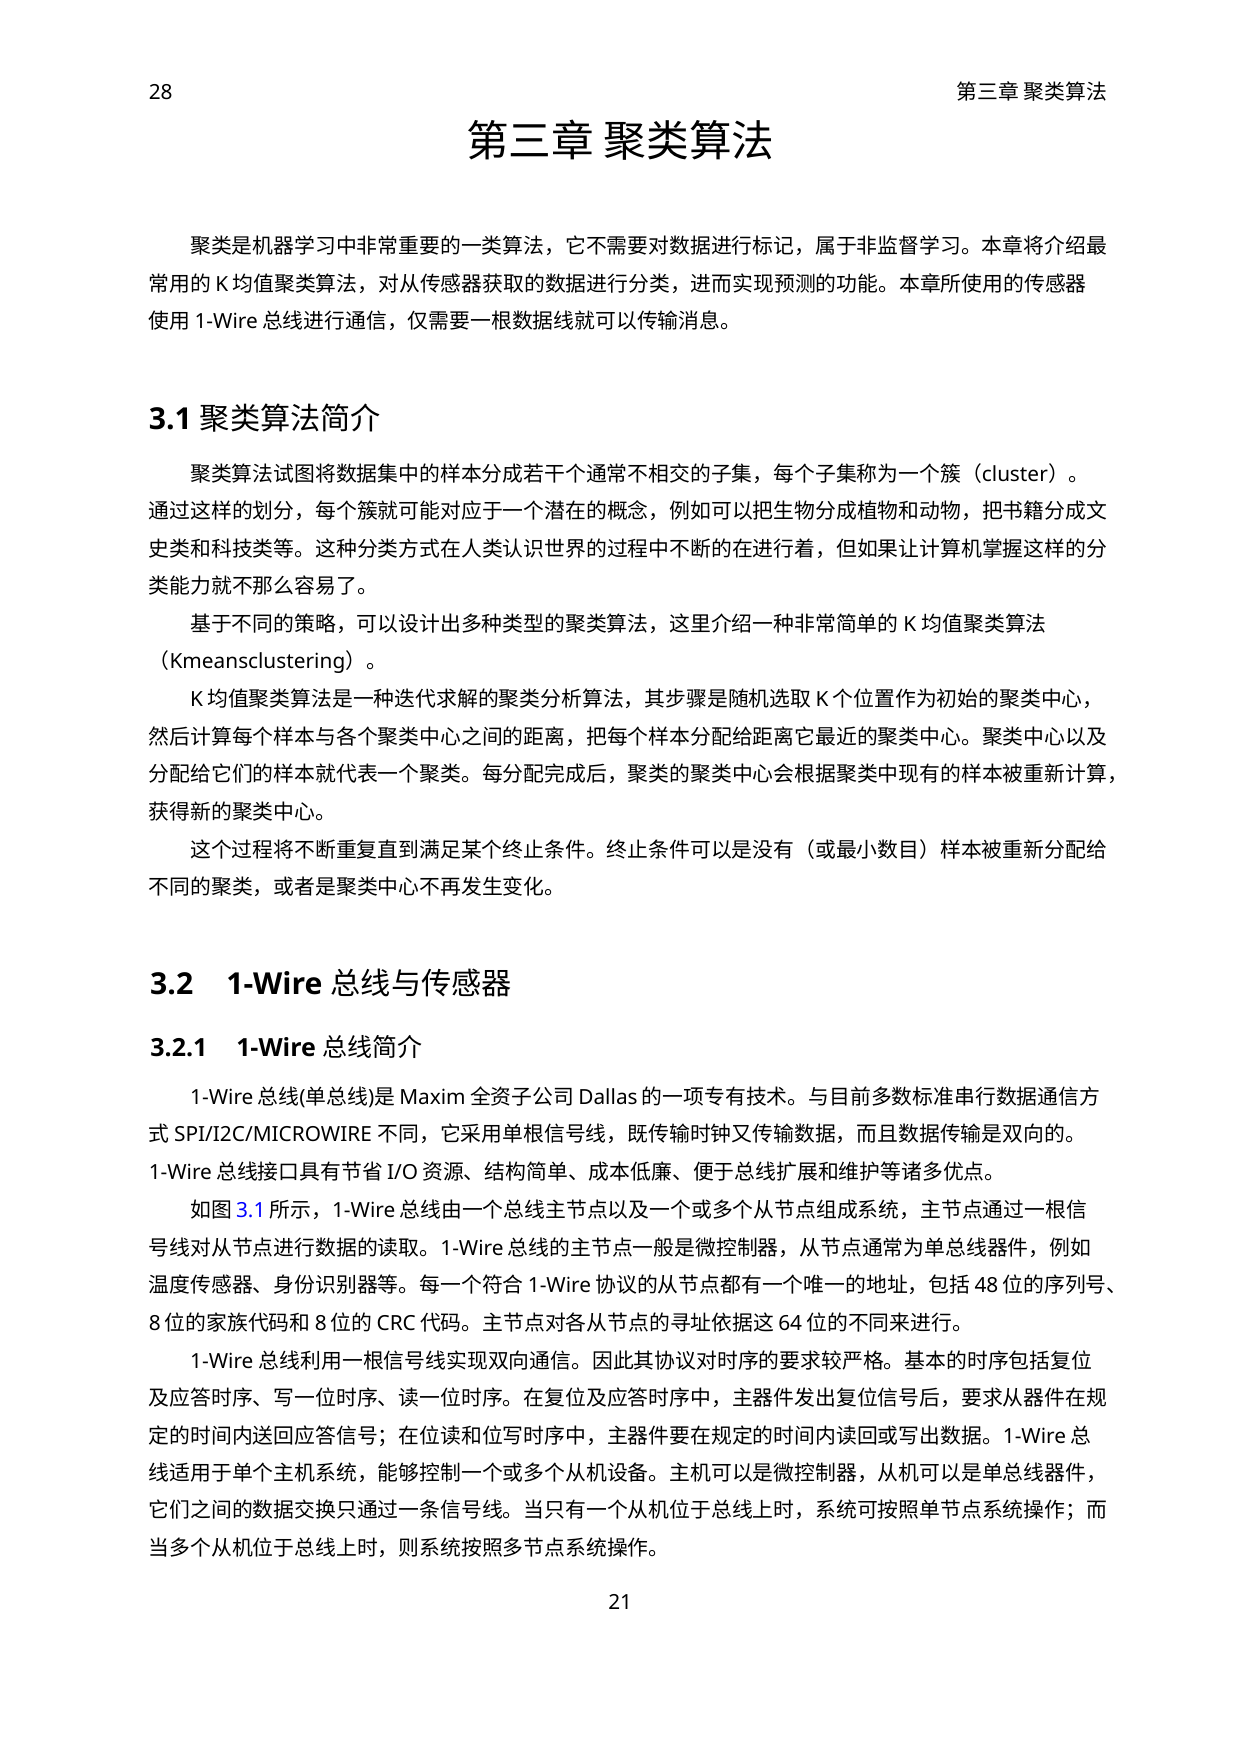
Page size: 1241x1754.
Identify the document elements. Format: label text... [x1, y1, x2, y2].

text 1-Wire总线(单总线)是Maxim全资子公司Dallas的一项专有技术。与目前多数标准串行数据通信方式 SPI/I2C/MICROWIRE 不同，它采用单根信号线，既传输时钟又传输数据，而且数据传输是双向的。 [148, 1080, 1107, 1148]
text 聚类算法试图将数据集中的样本分成若干个通常不相交的子集，每个子集称为一个簇（cluster）。通过这样的划分，每个簇就可能对应于一个潜在的概念，例如可以把生物分成植物和动物，把书籍分成文史类和科技类等。这种分类方式在人类认识世界的过程中不断的在进行着，但如果让计算机掌握这样的分类能力就不那么容易了。 [148, 457, 1107, 599]
text 3.2 1-Wire 总线与传感器 [110, 959, 1107, 1003]
text 21 [135, 1587, 1105, 1616]
text 第三章 聚类算法 [135, 107, 1105, 169]
text 3.1 聚类算法简介 [148, 394, 1107, 438]
text 1-Wire 总线利用一根信号线实现双向通信。因此其协议对时序的要求较严格。基本的时序包括复位及应答时序、写一位时序、读一位时序。在复位及应答时序中，主器件发出复位信号后，要求从器件在规定的时间内送回应答信号；在位读和位写时序中，主器件要在规定的时间内读回或写出数据。1-Wire总线适用于单个主机系统，能够控制一个或多个从机设备。主机可以是微控制器，从机可以是单总线器件，它们之间的数据交换只通过一条信号线。当只有一个从机位于总线上时，系统可按照单节点系统操作；而当多个从机位于总线上时，则系统按照多节点系统操作。 [148, 1344, 1107, 1561]
text 这个过程将不断重复直到满足某个终止条件。终止条件可以是没有（或最小数目）样本被重新分配给不同的聚类，或者是聚类中心不再发生变化。 [148, 833, 1107, 900]
text 基于不同的策略，可以设计出多种类型的聚类算法，这里介绍一种非常简单的 K 均值聚类算法（Kmeansclustering）。 [148, 607, 1107, 675]
text 聚类是机器学习中非常重要的一类算法，它不需要对数据进行标记，属于非监督学习。本章将介绍最常用的K均值聚类算法，对从传感器获取的数据进行分类，进而实现预测的功能。本章所使用的传感器使用1-Wire总线进行通信，仅需要一根数据线就可以传输消息。 [148, 229, 1107, 335]
text 3.2.1 1-Wire 总线简介 [110, 1028, 1107, 1064]
text 1-Wire总线接口具有节省I/O资源、结构简单、成本低廉、便于总线扩展和维护等诸多优点。 [148, 1155, 1107, 1186]
text 如图3.1所示，1-Wire总线由一个总线主节点以及一个或多个从节点组成系统，主节点通过一根信号线对从节点进行数据的读取。1-Wire总线的主节点一般是微控制器，从节点通常为单总线器件，例如温度传感器、身份识别器等。每一个符合1-Wire协议的从节点都有一个唯一的地址，包括48位的序列号、8位的家族代码和8位的CRC代码。主节点对各从节点的寻址依据这64位的不同来进行。 [148, 1193, 1107, 1336]
text K均值聚类算法是一种迭代求解的聚类分析算法，其步骤是随机选取K个位置作为初始的聚类中心，然后计算每个样本与各个聚类中心之间的距离，把每个样本分配给距离它最近的聚类中心。聚类中心以及分配给它们的样本就代表一个聚类。每分配完成后，聚类的聚类中心会根据聚类中现有的样本被重新计算，获得新的聚类中心。 [148, 683, 1107, 825]
